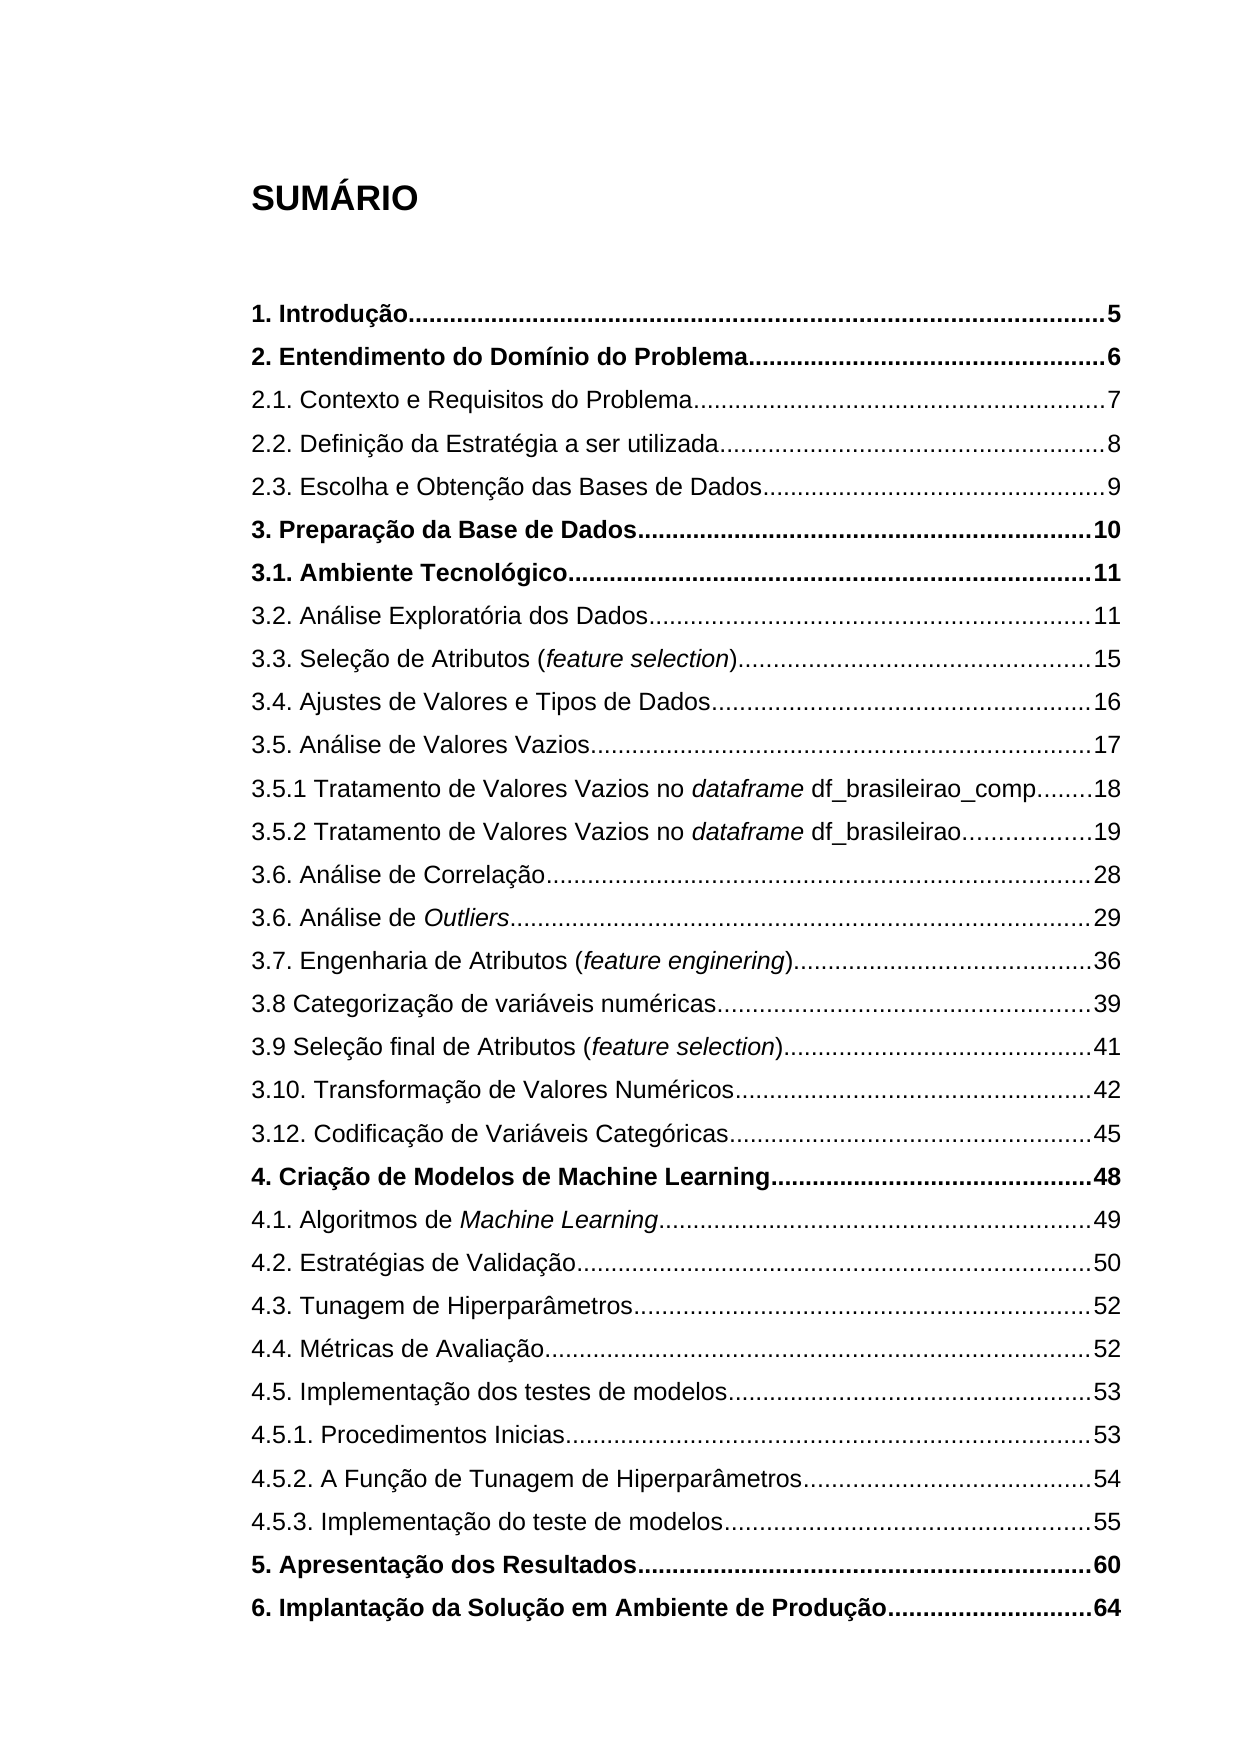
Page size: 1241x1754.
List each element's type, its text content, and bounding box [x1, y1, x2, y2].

text 3. Preparação da Base de Dados 10 [177, 515, 1122, 544]
text 2.1. Contexto e Requisitos do Problema 7 [177, 386, 1122, 414]
text 3.2. Análise Exploratória dos Dados 11 [177, 601, 1122, 630]
text 4. Criação de Modelos de Machine Learning 48 [177, 1162, 1122, 1191]
text 3.12. Codificação de Variáveis Categóricas 45 [177, 1119, 1122, 1147]
text 2. Entendimento do Domínio do Problema 6 [177, 342, 1122, 371]
text 5. Apresentação dos Resultados 60 [177, 1550, 1122, 1579]
text 6. Implantação da Solução em Ambiente de Produção 64 [177, 1593, 1122, 1622]
text 3.3. Seleção de Atributos (feature selection) 15 [177, 644, 1122, 673]
text 3.9 Seleção final de Atributos (feature selection) 41 [177, 1032, 1122, 1061]
text 4.4. Métricas de Avaliação 52 [177, 1334, 1122, 1363]
text 4.5.3. Implementação do teste de modelos 55 [177, 1507, 1122, 1536]
text 3.1. Ambiente Tecnológico 11 [177, 558, 1122, 587]
text 3.4. Ajustes de Valores e Tipos de Dados 16 [177, 687, 1122, 716]
text 4.5.1. Procedimentos Inicias 53 [177, 1421, 1122, 1449]
text 4.1. Algoritmos de Machine Learning 49 [177, 1205, 1122, 1234]
text 4.5. Implementação dos testes de modelos 53 [177, 1377, 1122, 1406]
text 4.5.2. A Função de Tunagem de Hiperparâmetros 54 [177, 1464, 1122, 1492]
text 3.5. Análise de Valores Vazios 17 [177, 731, 1122, 759]
text 3.6. Análise de Correlação 28 [177, 860, 1122, 889]
text 3.6. Análise de Outliers 29 [177, 903, 1122, 932]
text 2.2. Definição da Estratégia a ser utilizada 8 [177, 429, 1122, 457]
text 3.8 Categorização de variáveis numéricas 39 [177, 989, 1122, 1018]
text 3.5.1 Tratamento de Valores Vazios no dataframe df_brasileirao_comp 18 [177, 774, 1122, 802]
text SUMÁRIO [177, 177, 1122, 218]
text 3.10. Transformação de Valores Numéricos 42 [177, 1076, 1122, 1104]
text 4.3. Tunagem de Hiperparâmetros 52 [177, 1291, 1122, 1320]
text 1. Introdução 5 [177, 299, 1122, 328]
text 3.7. Engenharia de Atributos (feature enginering) 36 [177, 946, 1122, 975]
text 3.5.2 Tratamento de Valores Vazios no dataframe df_brasileirao 19 [177, 817, 1122, 846]
text 2.3. Escolha e Obtenção das Bases de Dados 9 [177, 472, 1122, 501]
text 4.2. Estratégias de Validação 50 [177, 1248, 1122, 1277]
